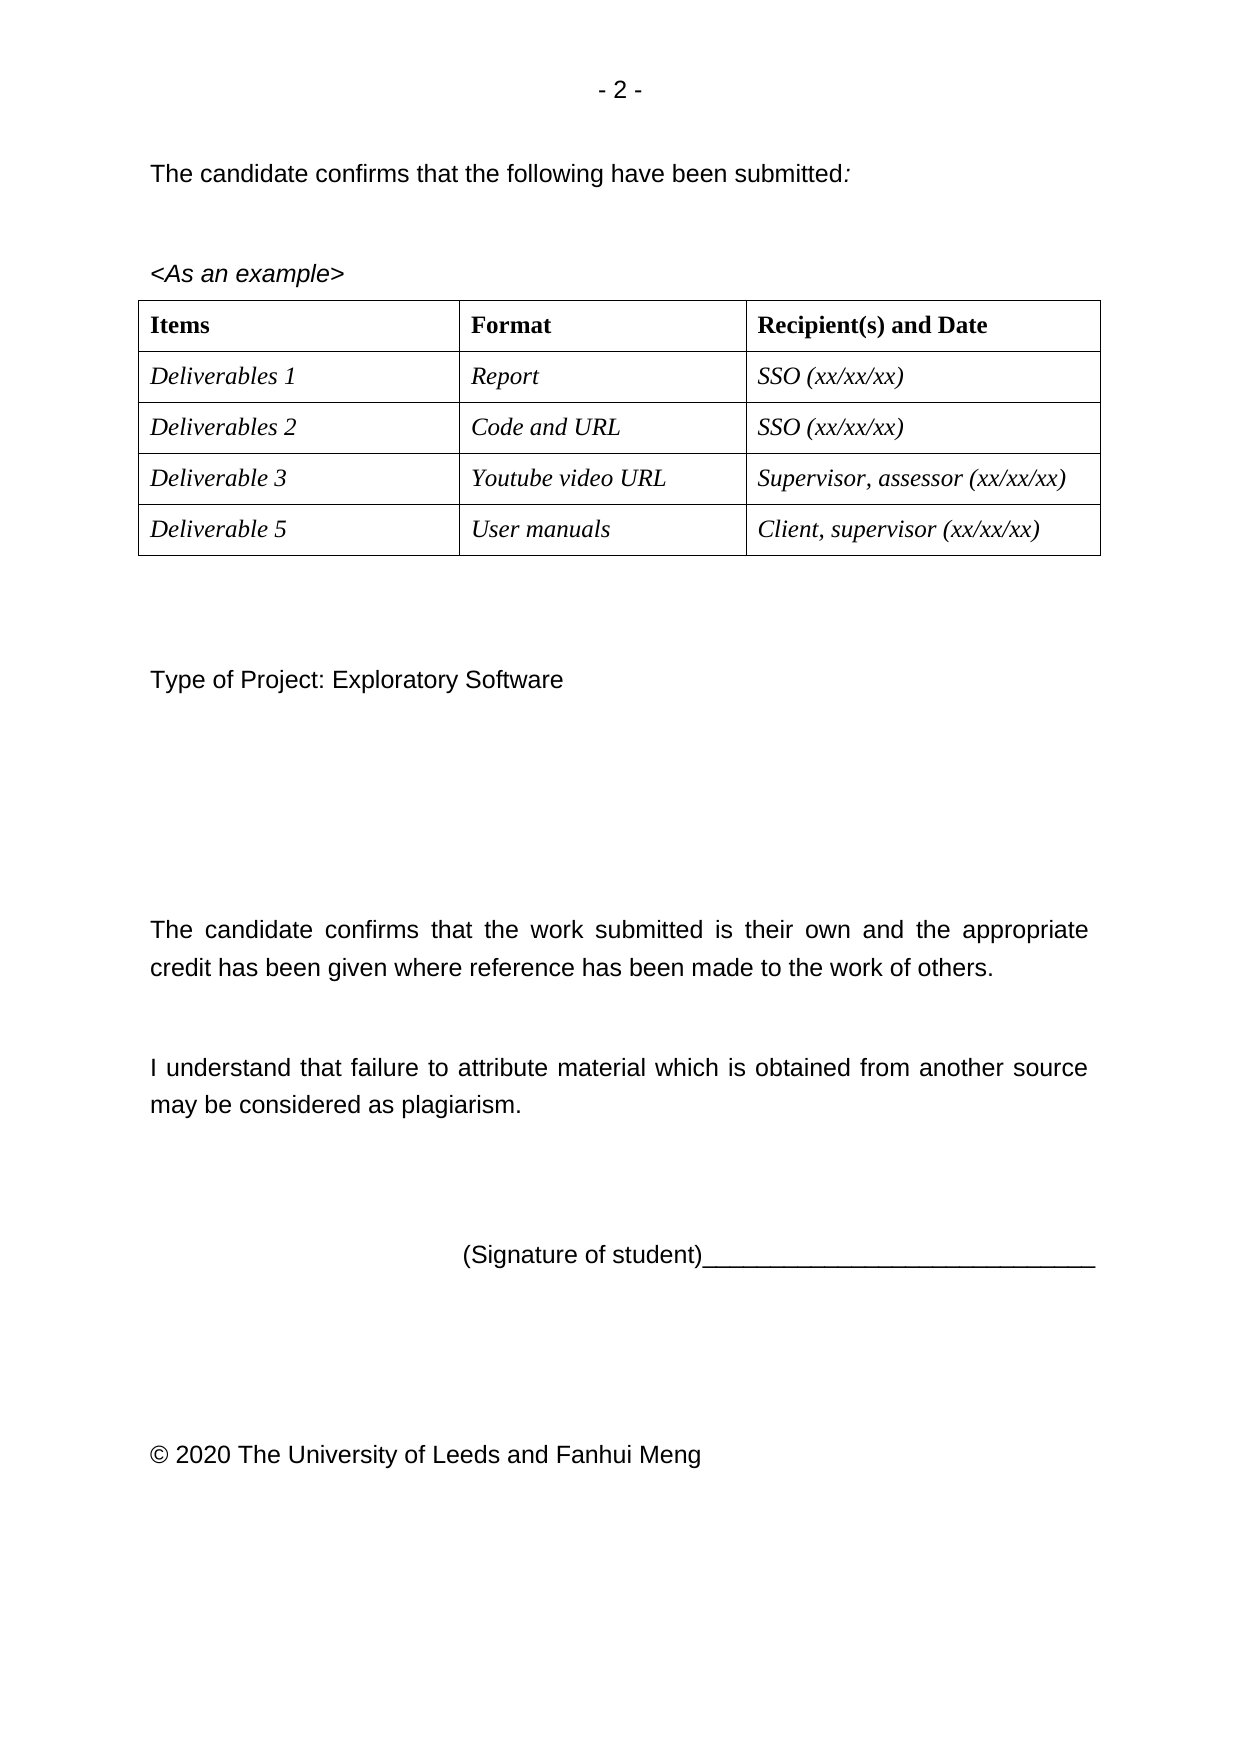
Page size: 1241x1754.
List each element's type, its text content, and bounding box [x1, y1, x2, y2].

table_cell Deliverables 2 [139, 403, 459, 453]
text The candidate confirms that the work submitted is their own and the appropriate credit has been given where reference has been made to the work of others. [150, 906, 1090, 981]
table_cell SSO (xx/xx/xx) [747, 352, 1100, 402]
table_cell Report [460, 352, 746, 402]
table_cell Deliverables 1 [139, 352, 459, 402]
text The candidate confirms that the following have been submitted: [150, 150, 1090, 187]
text Type of Project: Exploratory Software [150, 656, 1090, 694]
table_cell Deliverable 5 [139, 505, 459, 555]
text © 2020 The University of Leeds and Fanhui Meng [150, 1431, 1090, 1469]
table_cell Supervisor, assessor (xx/xx/xx) [747, 454, 1100, 504]
table_header Recipient(s) and Date [747, 301, 1100, 351]
table_header Items [139, 301, 459, 351]
text (Signature of student) [150, 1231, 1090, 1269]
table_cell User manuals [460, 505, 746, 555]
table_cell Deliverable 3 [139, 454, 459, 504]
text <As an example> [150, 250, 1090, 287]
table_header Format [460, 301, 746, 351]
table_cell SSO (xx/xx/xx) [747, 403, 1100, 453]
text I understand that failure to attribute material which is obtained from another source may be considered as plagiarism. [150, 1044, 1090, 1119]
table_cell Client, supervisor (xx/xx/xx) [747, 505, 1100, 555]
table_cell Code and URL [460, 403, 746, 453]
table_cell Youtube video URL [460, 454, 746, 504]
